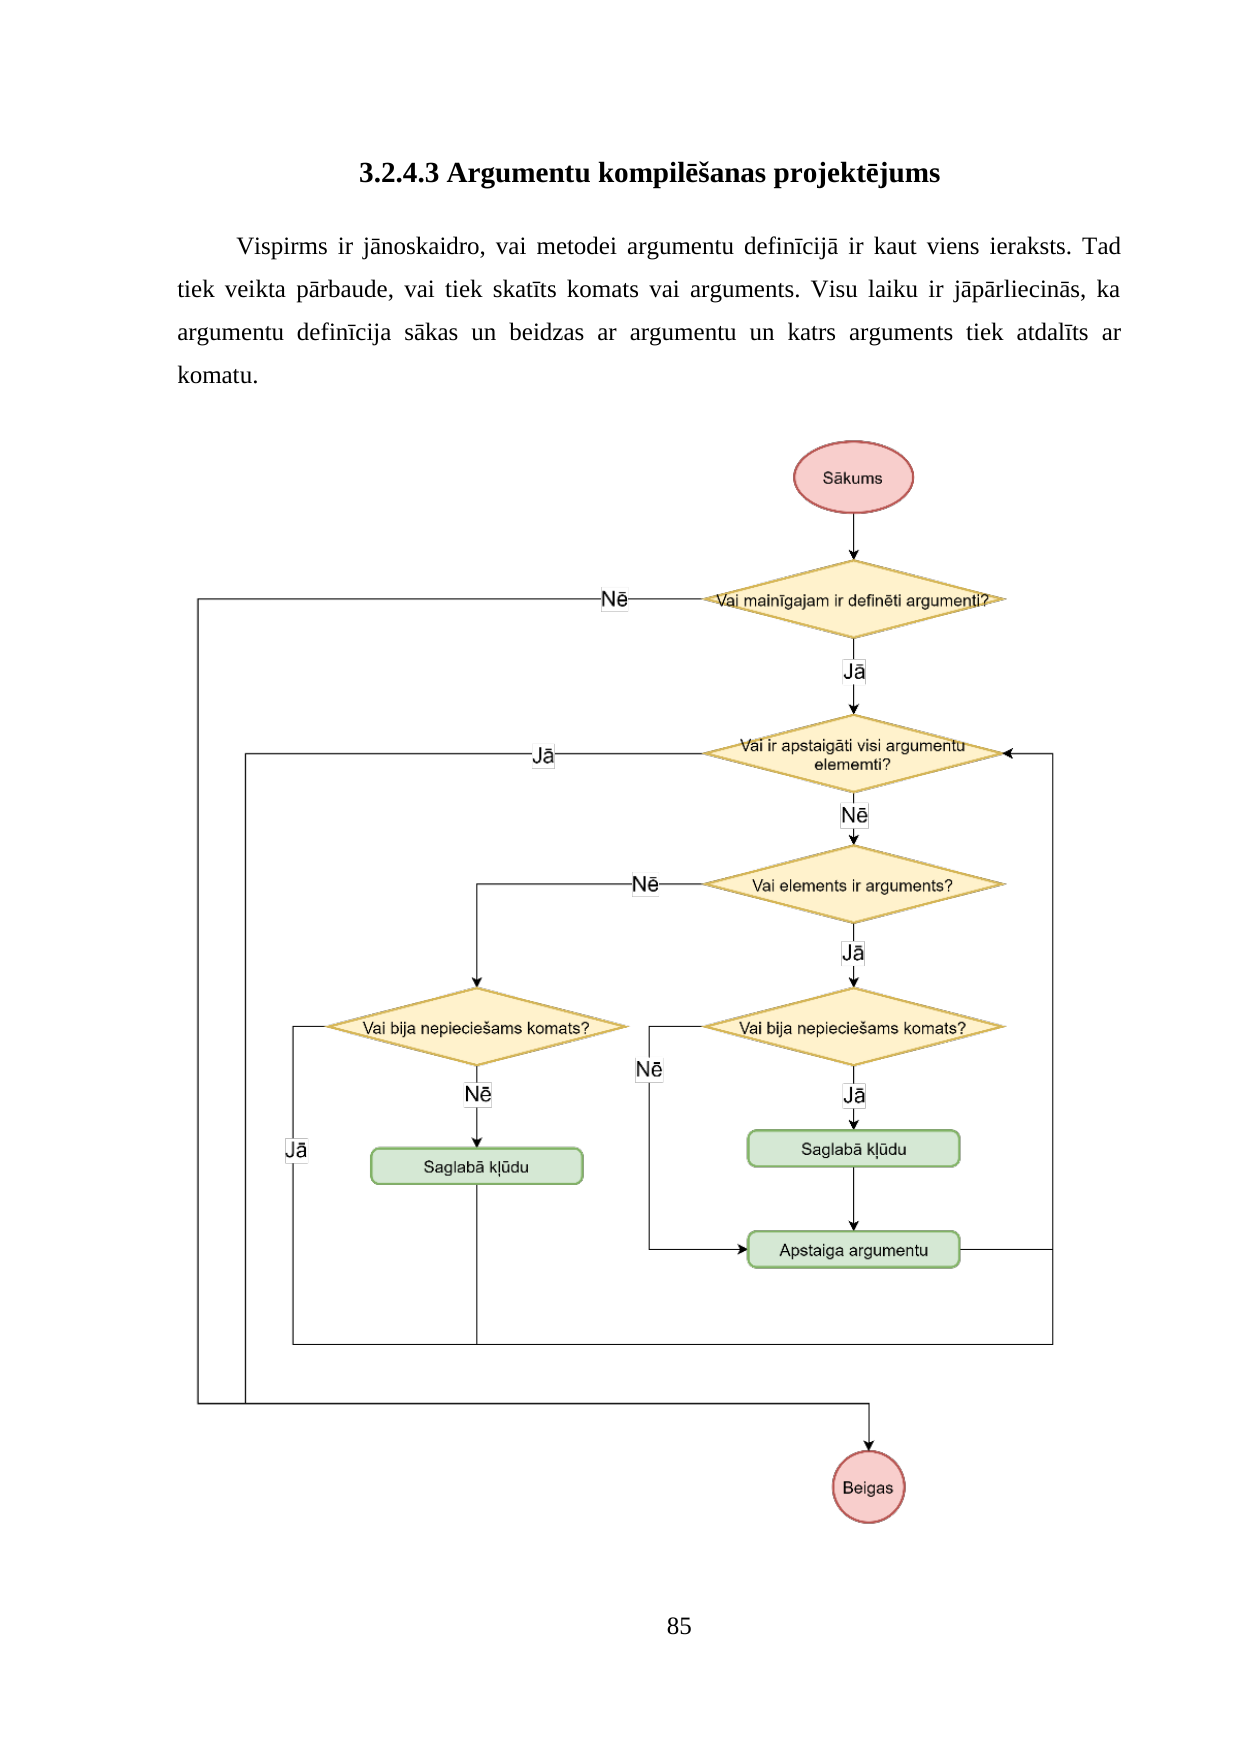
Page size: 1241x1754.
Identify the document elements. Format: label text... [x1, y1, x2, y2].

text Vispirms ir jānoskaidro, vai metodei argumentu definīcijā ir kaut viens ieraksts. Tad tiek veikta pārbaude, vai tiek skatīts komats vai arguments. Visu laiku ir jāpārliecinās, ka argumentu definīcija sākas un beidzas ar argumentu un katrs arguments tiek atdalīts ar komatu. [177, 231, 1122, 389]
picture [177, 428, 1076, 1535]
subtitle 3.2.4.3 Argumentu kompilēšanas projektējums [177, 156, 1122, 189]
